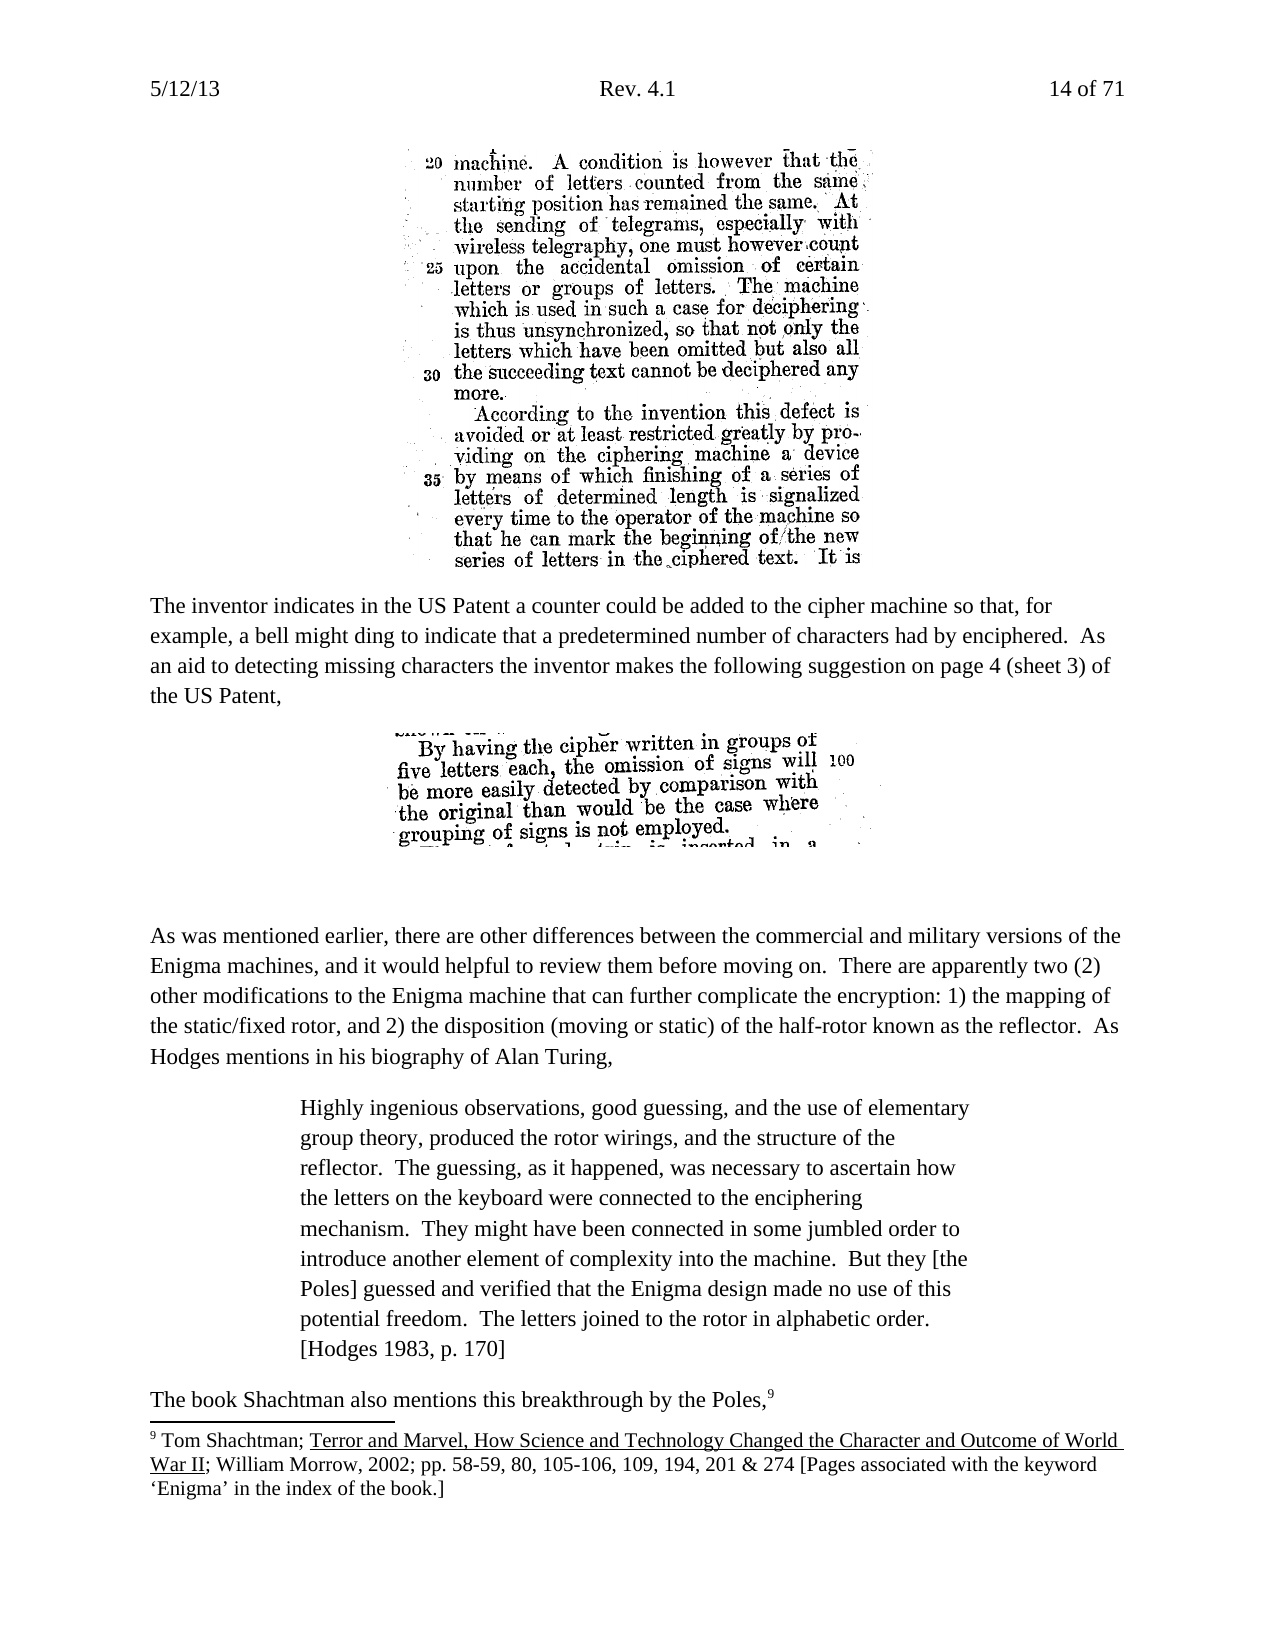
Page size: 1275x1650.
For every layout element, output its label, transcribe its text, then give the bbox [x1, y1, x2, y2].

text The book Shachtman also mentions this breakthrough by the Poles, [150, 1387, 1125, 1413]
text The inventor indicates in the US Patent a counter could be added to the cipher machine so that, for example, a bell might ding to indicate that a predetermined number of characters had by enciphered. As an aid to detecting missing characters the inventor makes the following suggestion on page 4 (sheet 3) of the US Patent, [150, 592, 1125, 709]
text As was mentioned earlier, there are other differences between the commercial and military versions of the Enigma machines, and it would helpful to review them before moving on. There are apparently two (2) other modifications to the Enigma machine that can further complicate the encryption: 1) the mapping of the static/fixed rotor, and 2) the disposition (moving or static) of the half-rotor known as the reflector. As Hodges mentions in his biography of Alan Turing, [150, 922, 1125, 1069]
picture [385, 733, 890, 847]
text Highly ingenious observations, good guessing, and the use of elementary group theory, produced the rotor wirings, and the structure of the reflector. The guessing, as it happened, was necessary to ascertain how the letters on the keyboard were connected to the enciphering mechanism. They might have been connected in some jumbled order to introduce another element of complexity into the machine. But they [the Poles] guessed and verified that the Enigma design made no use of this potential freedom. The letters joined to the rotor in alphabetic order. [Hodges 1983, p. 170] [300, 1094, 975, 1362]
picture [402, 149, 873, 568]
